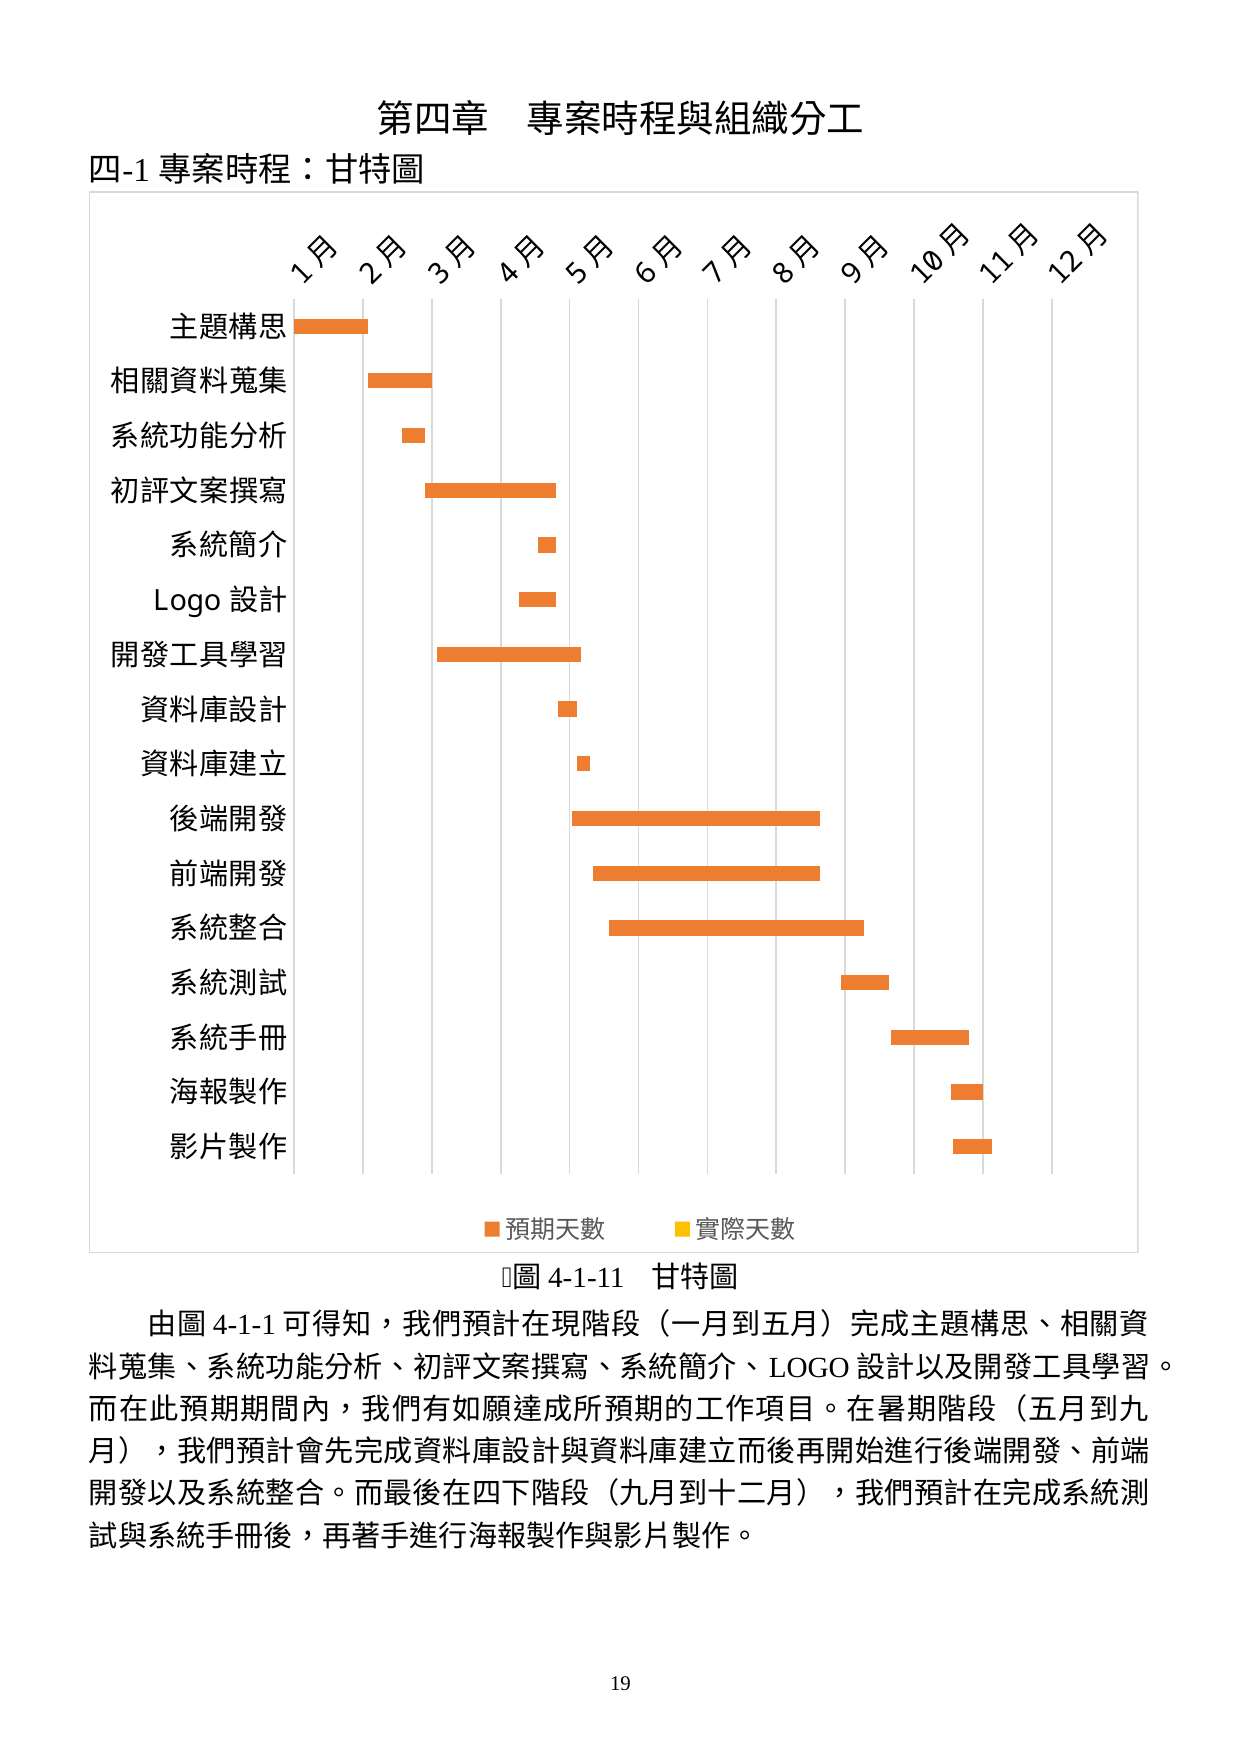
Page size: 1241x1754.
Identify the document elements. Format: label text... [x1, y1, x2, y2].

subtitle 專案時程與組織分工 [89, 89, 1152, 143]
text 由圖4-1-1可得知，我們預計在現階段（一月到五月）完成主題構思、相關資料蒐集、系統功能分析、初評文案撰寫、系統簡介、LOGO設計以及開發工具學習。而在此預期期間內，我們有如願達成所預期的工作項目。在暑期階段（五月到九月），我們預計會先完成資料庫設計與資料庫建立而後再開始進行後端開發、前端開發以及系統整合。而最後在四下階段（九月到十二月），我們預計在完成系統測試與系統手冊後，再著手進行海報製作與影片製作。 [89, 1301, 1152, 1554]
subtitle 專案時程：甘特圖 [89, 143, 1152, 191]
